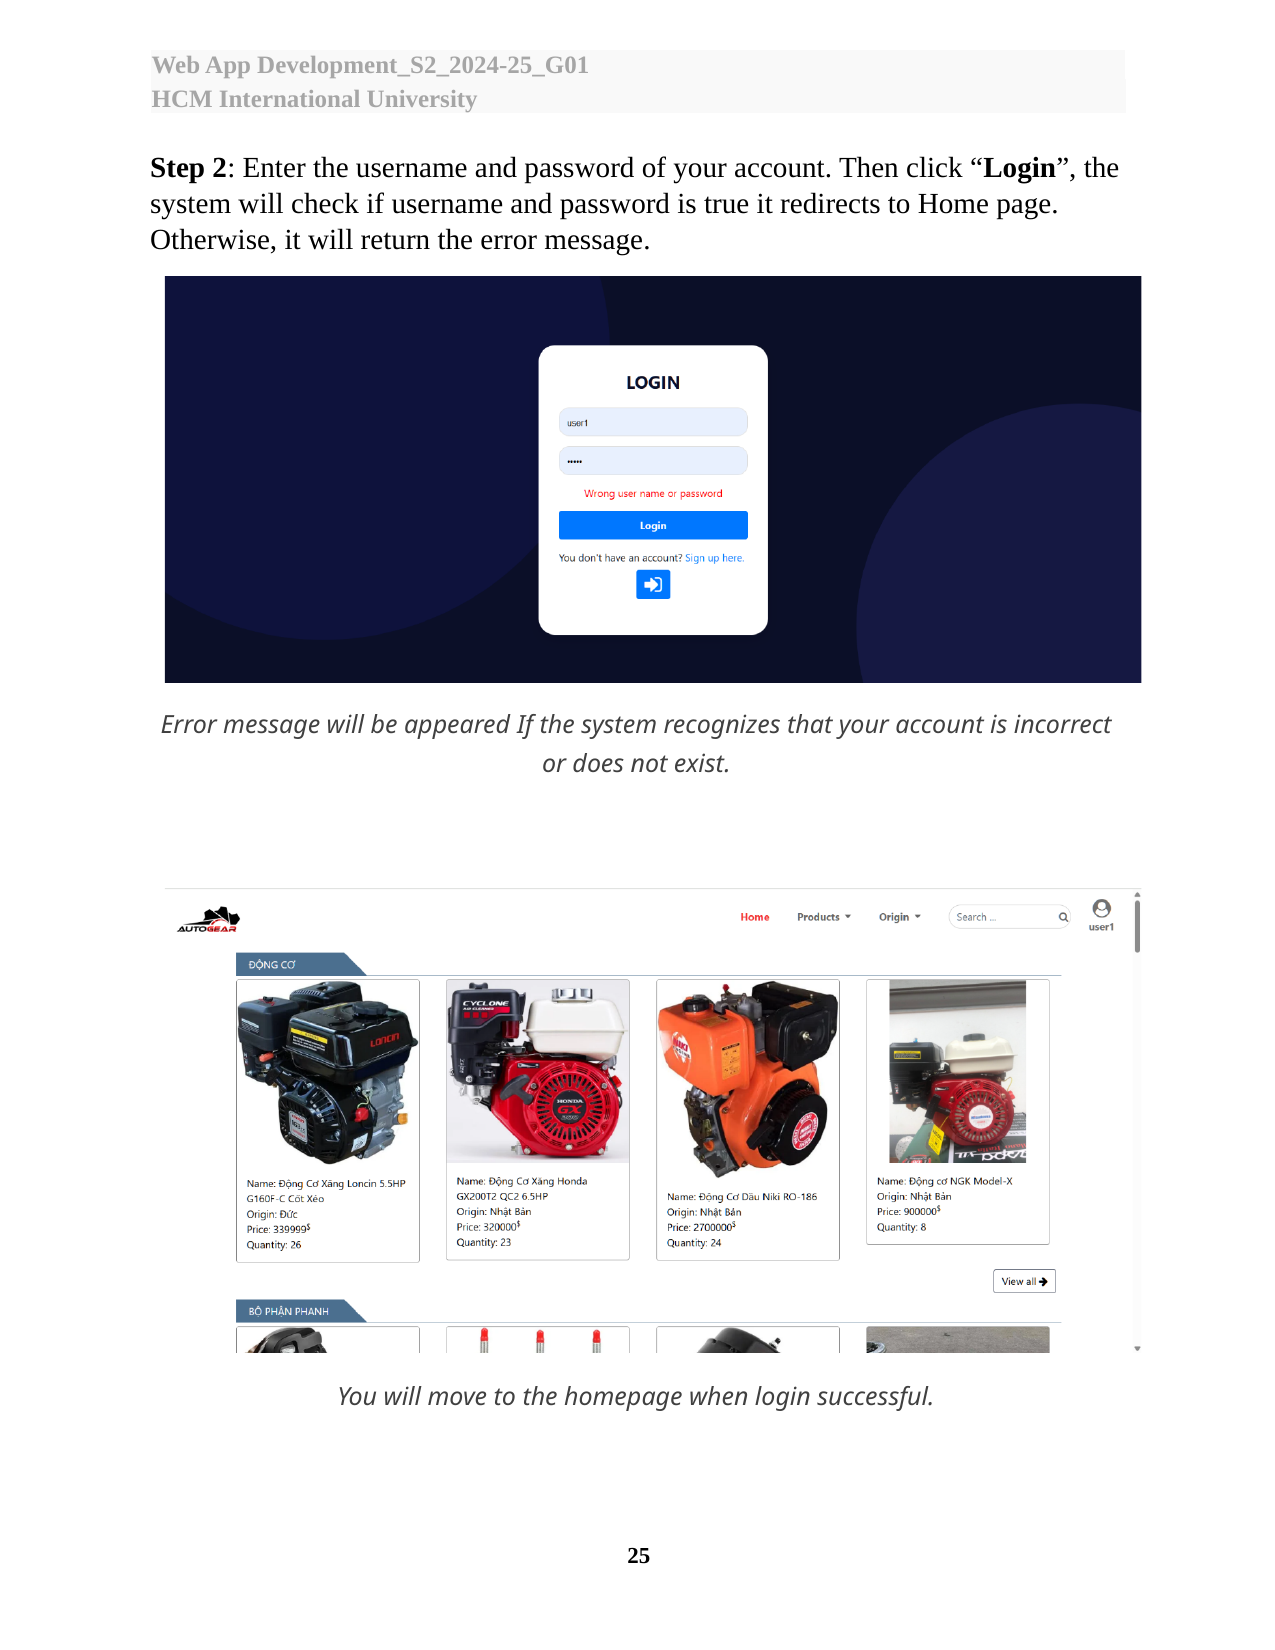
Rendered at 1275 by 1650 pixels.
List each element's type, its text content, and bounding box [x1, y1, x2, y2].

picture [164, 888, 1142, 1353]
picture [164, 276, 1142, 683]
text Step 2: Enter the username and password of your account. Then click “Login”, the system will check if username and password is true it redirects to Home page. Otherwise, it will return the error message. [150, 150, 1125, 256]
